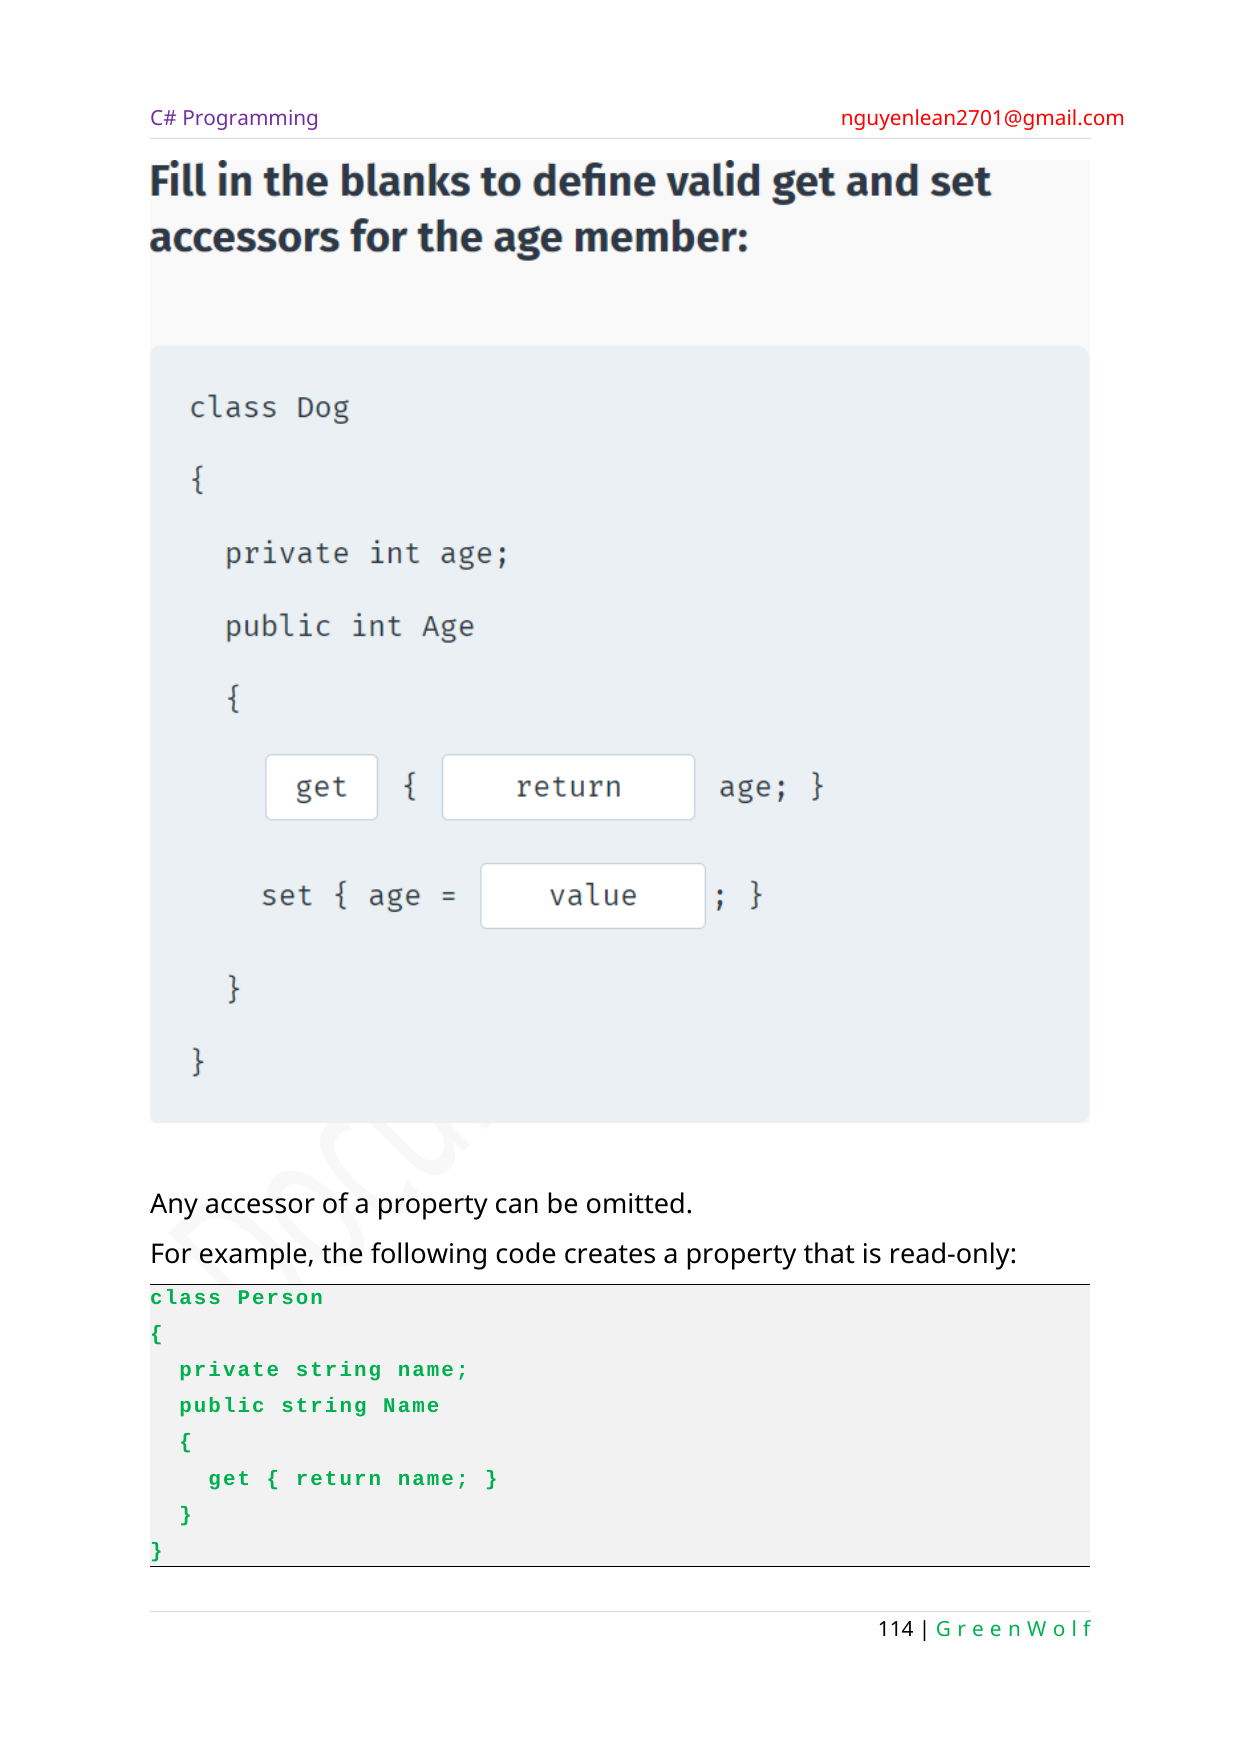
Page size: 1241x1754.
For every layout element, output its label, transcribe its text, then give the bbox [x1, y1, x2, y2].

text { [150, 1320, 1090, 1347]
text } [150, 1501, 1090, 1527]
text public string Name [150, 1392, 1090, 1419]
text class Person [150, 1285, 1090, 1310]
text } [150, 1537, 1090, 1566]
text private string name; [150, 1356, 1090, 1383]
text Any accessor of a property can be omitted. [150, 1185, 1090, 1222]
picture [150, 160, 1091, 1123]
text For example, the following code creates a property that is read-only: [150, 1234, 1090, 1271]
text { [150, 1428, 1090, 1455]
text get { return name; } [150, 1464, 1090, 1491]
